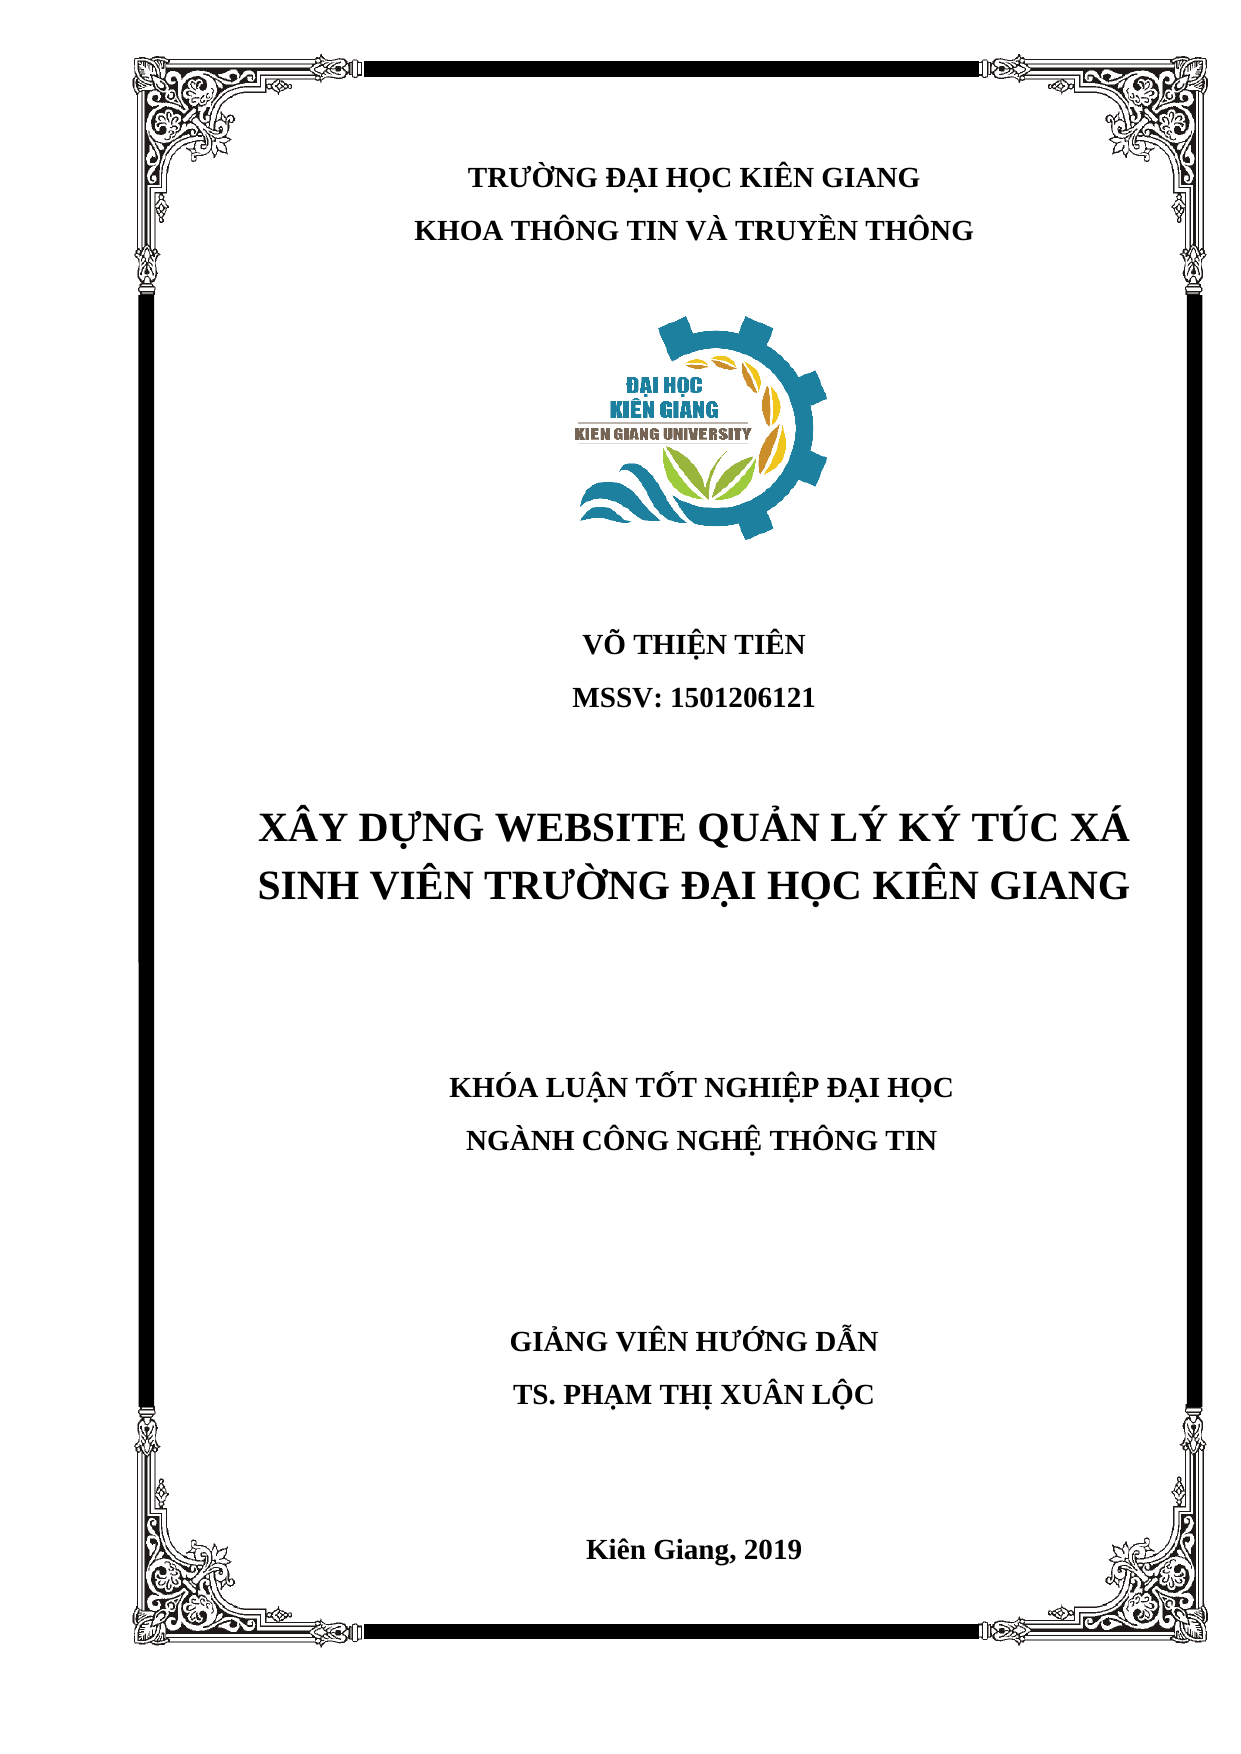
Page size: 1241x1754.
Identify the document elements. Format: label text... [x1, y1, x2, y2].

text MSSV: 1501206121 [236, 680, 1152, 714]
picture [963, 1367, 1227, 1654]
text KHÓA LUẬN TỐT NGHIỆP ĐẠI HỌC [236, 1070, 1167, 1104]
text KHOA THÔNG TIN VÀ TRUYỀN THÔNG [236, 213, 1152, 246]
text XÂY DỰNG WEBSITE QUẢN LÝ KÝ TÚC XÁ SINH VIÊN TRƯỜNG ĐẠI HỌC KIÊN GIANG [236, 803, 1152, 908]
text GIẢNG VIÊN HƯỚNG DẪN [236, 1324, 1152, 1358]
picture [113, 45, 377, 331]
text NGÀNH CÔNG NGHỆ THÔNG TIN [236, 1123, 1167, 1157]
text TS. PHẠM THỊ XUÂN LỘC [236, 1377, 1152, 1411]
text VÕ THIỆN TIÊN [236, 627, 1152, 661]
picture [963, 45, 1227, 331]
text TRƯỜNG ĐẠI HỌC KIÊN GIANG [236, 160, 1152, 194]
picture [561, 316, 827, 540]
picture [113, 1369, 377, 1656]
text Kiên Giang, 2019 [236, 1532, 1152, 1566]
